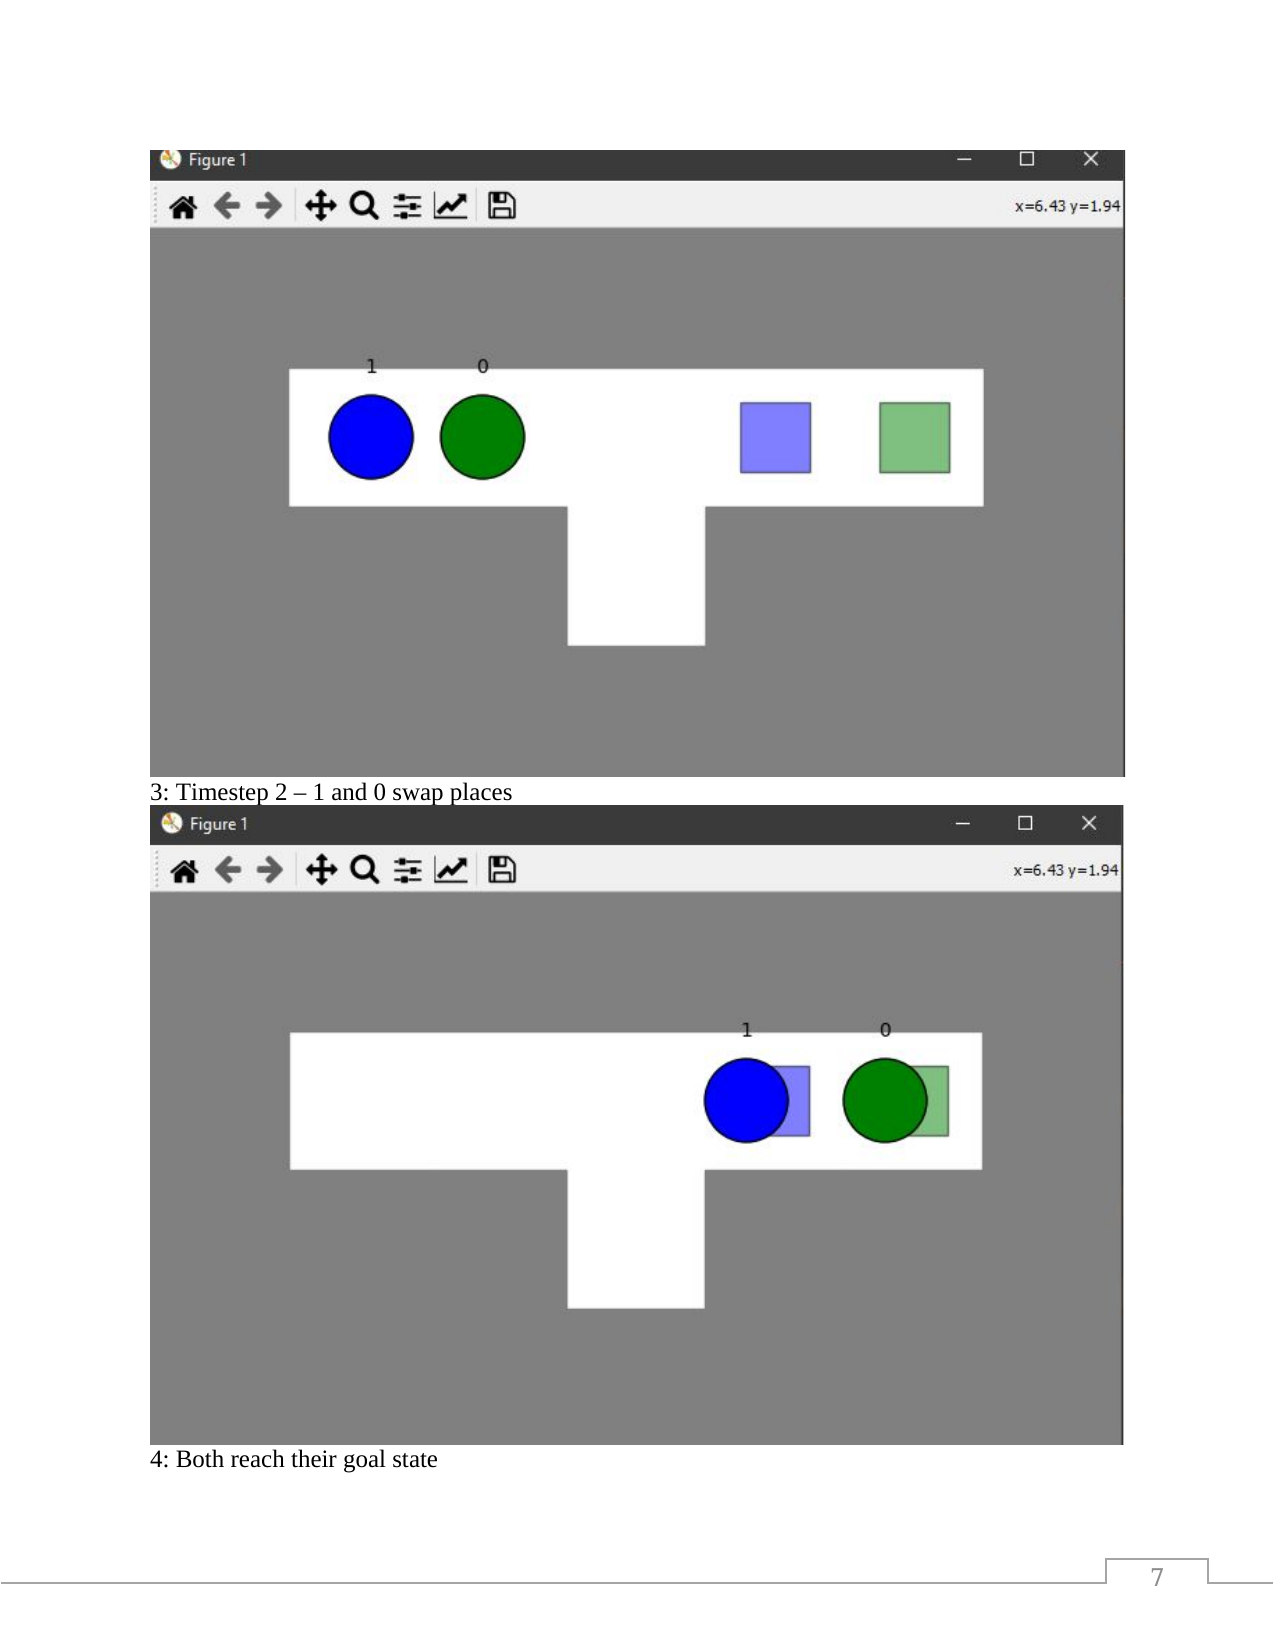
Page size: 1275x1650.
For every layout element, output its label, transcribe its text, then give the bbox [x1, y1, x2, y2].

text 4: Both reach their goal state [150, 1444, 1125, 1473]
text 3: Timestep 2 – 1 and 0 swap places [150, 777, 1125, 805]
picture [150, 805, 1124, 1445]
picture [150, 150, 1125, 777]
